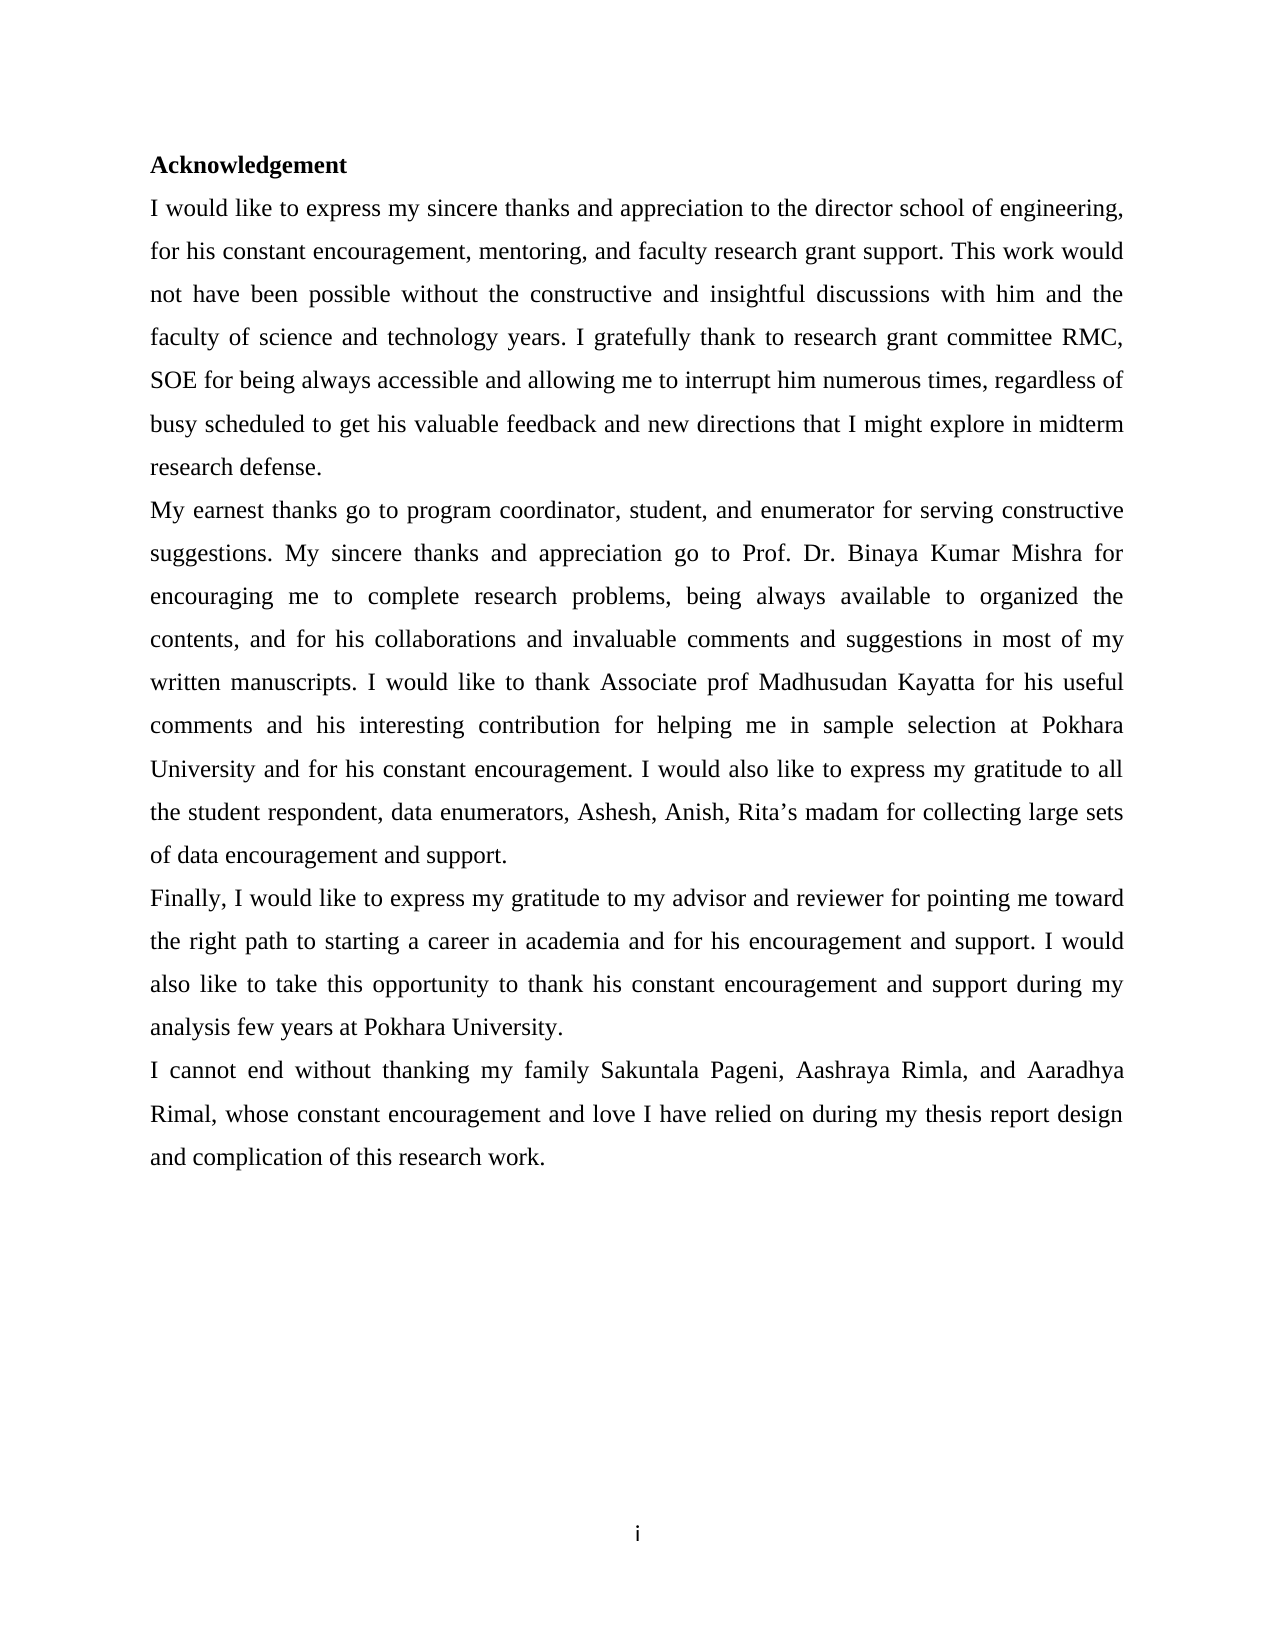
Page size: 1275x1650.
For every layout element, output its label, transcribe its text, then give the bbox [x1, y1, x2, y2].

text I would like to express my sincere thanks and appreciation to the director school of engineering, for his constant encouragement, mentoring, and faculty research grant support. This work would not have been possible without the constructive and insightful discussions with him and the faculty of science and technology years. I gratefully thank to research grant committee RMC, SOE for being always accessible and allowing me to interrupt him numerous times, regardless of busy scheduled to get his valuable feedback and new directions that I might explore in midterm research defense. [150, 193, 1125, 481]
subtitle Acknowledgement [150, 150, 1125, 179]
text I cannot end without thanking my family Sakuntala Pageni, Aashraya Rimla, and Aaradhya Rimal, whose constant encouragement and love I have relied on during my thesis report design and complication of this research work. [150, 1056, 1125, 1171]
text My earnest thanks go to program coordinator, student, and enumerator for serving constructive suggestions. My sincere thanks and appreciation go to Prof. Dr. Binaya Kumar Mishra for encouraging me to complete research problems, being always available to organized the contents, and for his collaborations and invaluable comments and suggestions in most of my written manuscripts. I would like to thank Associate prof Madhusudan Kayatta for his useful comments and his interesting contribution for helping me in sample selection at Pokhara University and for his constant encouragement. I would also like to express my gratitude to all the student respondent, data enumerators, Ashesh, Anish, Rita’s madam for collecting large sets of data encouragement and support. [150, 495, 1125, 869]
text Finally, I would like to express my gratitude to my advisor and reviewer for pointing me toward the right path to starting a career in academia and for his encouragement and support. I would also like to take this opportunity to thank his constant encouragement and support during my analysis few years at Pokhara University. [150, 883, 1125, 1041]
